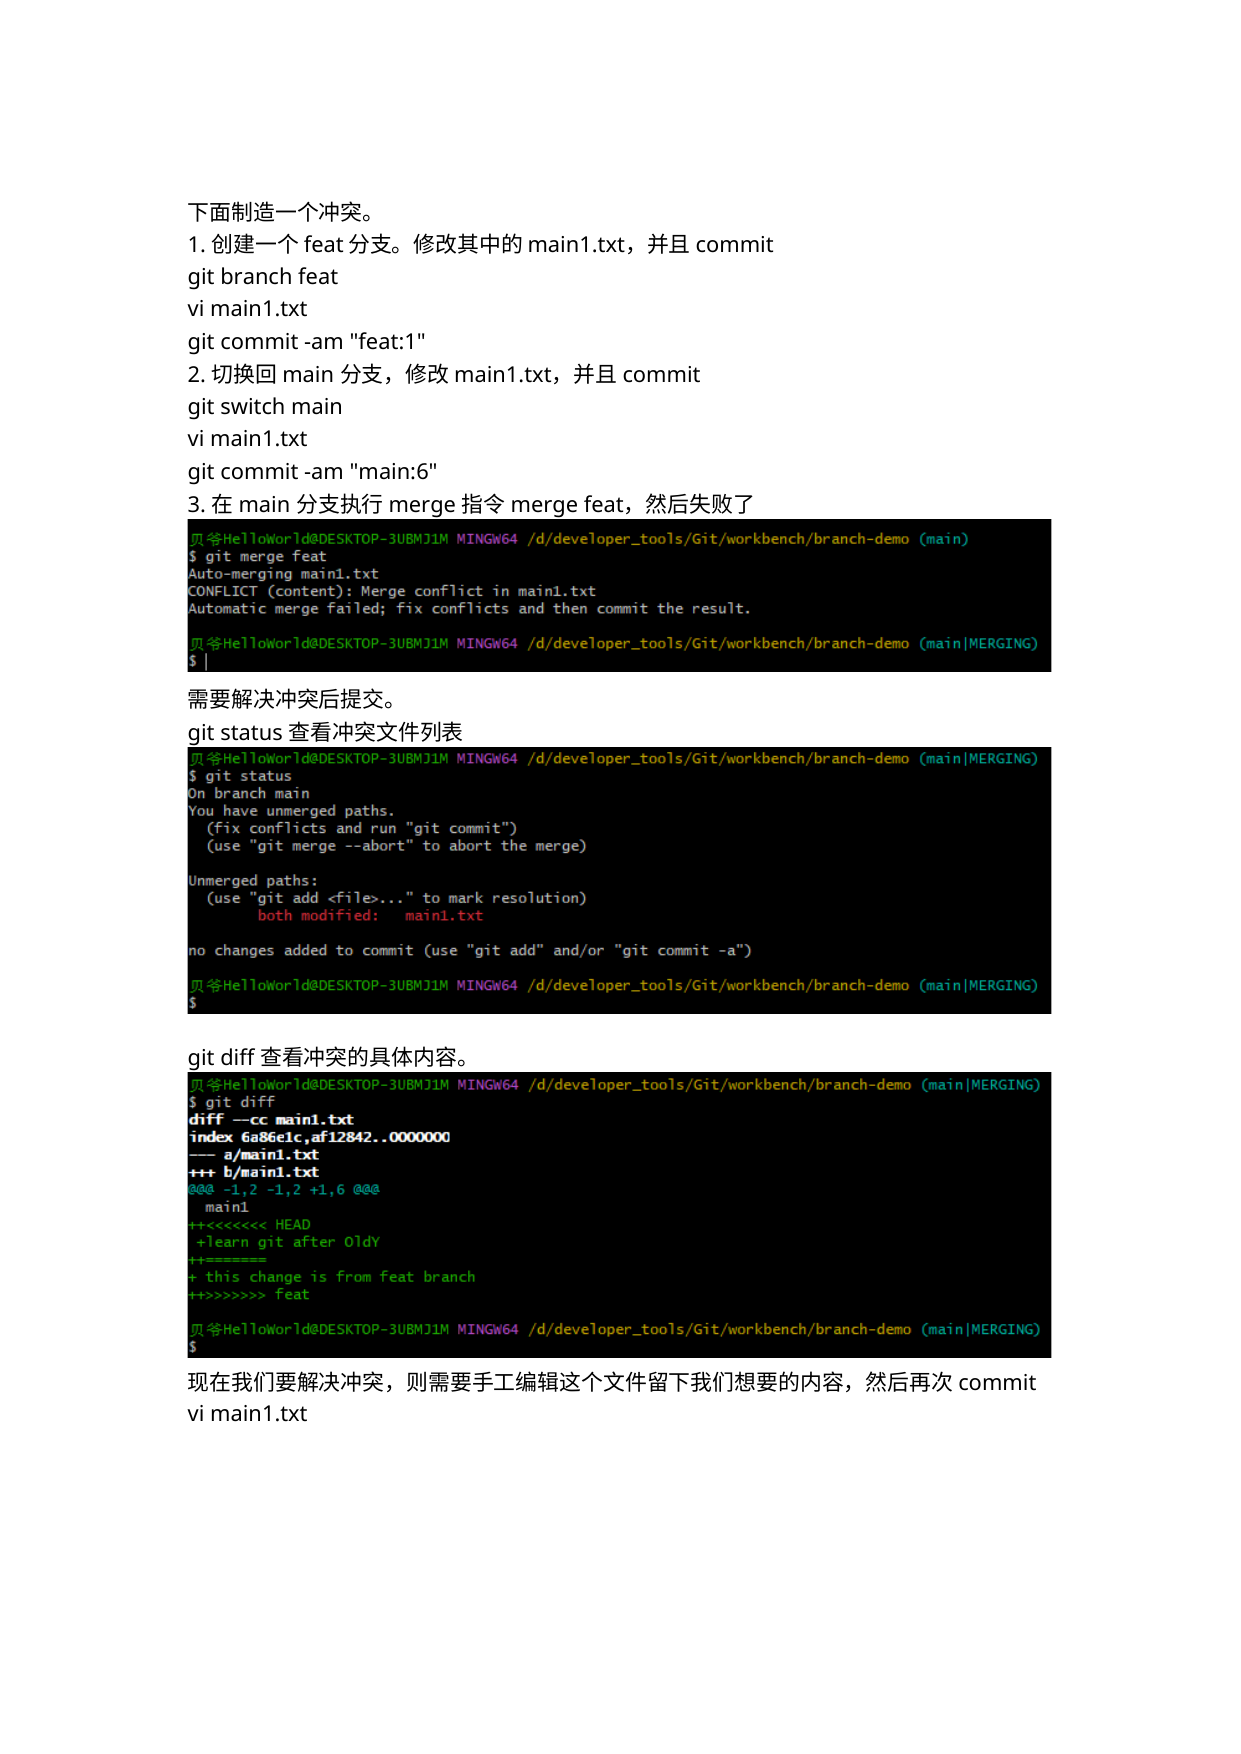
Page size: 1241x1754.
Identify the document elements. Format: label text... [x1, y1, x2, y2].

text 3. 在 main 分支执行 merge 指令 merge feat，然后失败了 [187, 487, 1053, 519]
text vi main1.txt [187, 422, 1053, 454]
text 需要解决冲突后提交。 [187, 682, 1053, 714]
text git switch main [187, 389, 1053, 422]
text 2. 切换回 main 分支，修改 main1.txt，并且 commit [187, 357, 1053, 389]
text 现在我们要解决冲突，则需要手工编辑这个文件留下我们想要的内容，然后再次 commit [187, 1364, 1053, 1397]
text git commit -am "feat:1" [187, 324, 1053, 357]
picture [187, 519, 1052, 672]
text vi main1.txt [187, 1397, 1053, 1429]
text git commit -am "main:6" [187, 454, 1053, 487]
text git status 查看冲突文件列表 [187, 714, 1053, 747]
text git branch feat [187, 259, 1053, 292]
picture [187, 1072, 1052, 1358]
text 下面制造一个冲突。 [187, 194, 1053, 227]
text 1. 创建一个feat分支。修改其中的main1.txt，并且 commit [187, 227, 1053, 259]
text git diff 查看冲突的具体内容。 [187, 1039, 1053, 1072]
text vi main1.txt [187, 292, 1053, 324]
picture [187, 747, 1052, 1014]
